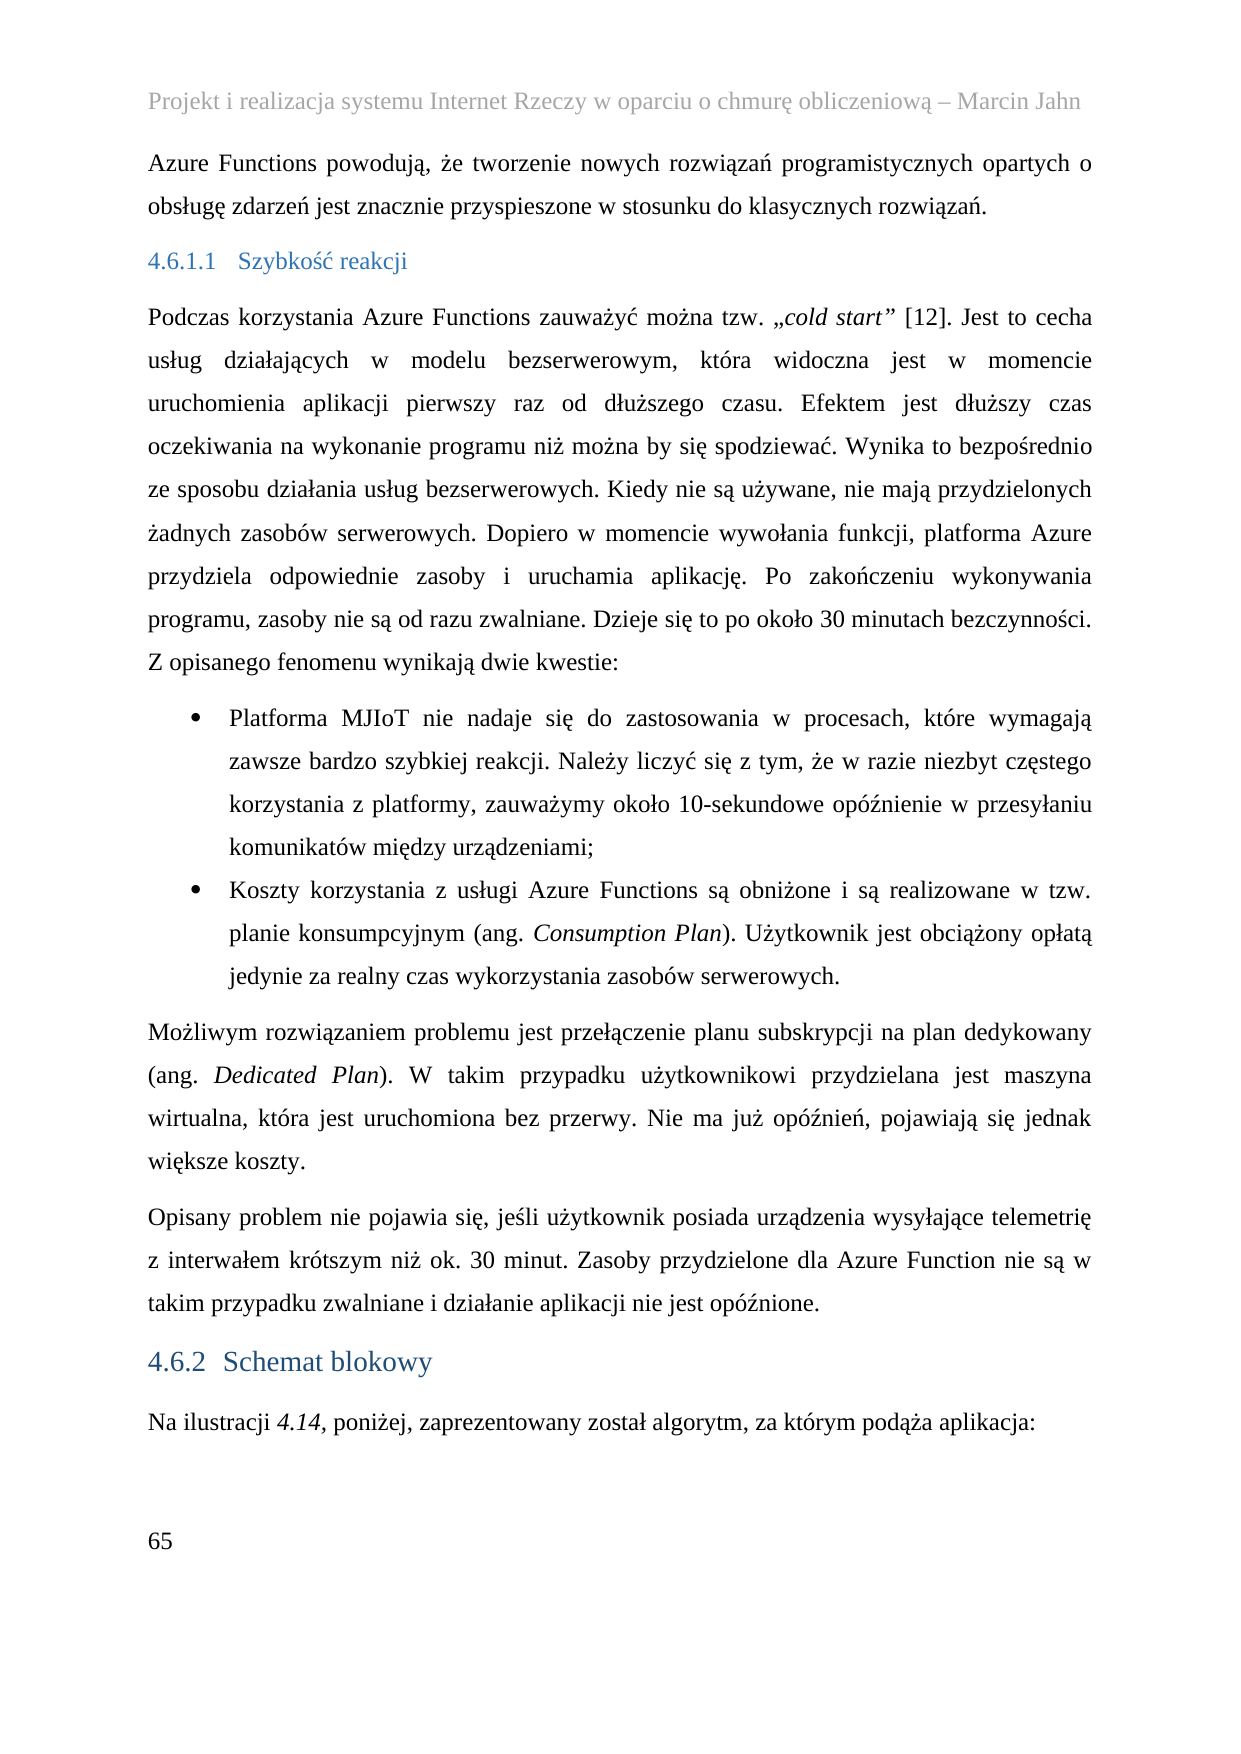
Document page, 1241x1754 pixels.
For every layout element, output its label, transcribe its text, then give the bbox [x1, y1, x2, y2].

list Platforma MJIoT nie nadaje się do zastosowania w procesach, które wymagają zawsze bardzo szybkiej reakcji. Należy liczyć się z tym, że w razie niezbyt częstego korzystania z platformy, zauważymy około 10-sekundowe opóźnienie w przesyłaniu komunikatów między urządzeniami; [191, 703, 1093, 861]
list Koszty korzystania z usługi Azure Functions są obniżone i są realizowane w tzw. planie konsumpcyjnym (ang. Consumption Plan). Użytkownik jest obciążony opłatą jedynie za realny czas wykorzystania zasobów serwerowych. [191, 875, 1093, 990]
text Możliwym rozwiązaniem problemu jest przełączenie planu subskrypcji na plan dedykowany (ang. Dedicated Plan). W takim przypadku użytkownikowi przydzielana jest maszyna wirtualna, która jest uruchomiona bez przerwy. Nie ma już opóźnień, pojawiają się jednak większe koszty. [148, 1017, 1093, 1175]
subtitle Szybkość reakcji [148, 246, 1093, 275]
text Podczas korzystania Azure Functions zauważyć można tzw. „cold start”. Jest to cecha usług działających w modelu bezserwerowym, która widoczna jest w momencie uruchomienia aplikacji pierwszy raz od dłuższego czasu. Efektem jest dłuższy czas oczekiwania na wykonanie programu niż można by się spodziewać. Wynika to bezpośrednio ze sposobu działania usług bezserwerowych. Kiedy nie są używane, nie mają przydzielonych żadnych zasobów serwerowych. Dopiero w momencie wywołania funkcji, platforma Azure przydziela odpowiednie zasoby i uruchamia aplikację. Po zakończeniu wykonywania programu, zasoby nie są od razu zwalniane. Dzieje się to po około 30 minutach bezczynności. Z opisanego fenomenu wynikają dwie kwestie: [148, 302, 1093, 676]
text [148, 148, 1093, 219]
subtitle Schemat blokowy [148, 1344, 1093, 1377]
text Opisany problem nie pojawia się, jeśli użytkownik posiada urządzenia wysyłające telemetrię z interwałem krótszym niż ok. 30 minut. Zasoby przydzielone dla Azure Function nie są w takim przypadku zwalniane i działanie aplikacji nie jest opóźnione. [148, 1202, 1093, 1317]
text Na ilustracji 4.14, poniżej, zaprezentowany został algorytm, za którym podąża aplikacja: [148, 1407, 1093, 1435]
